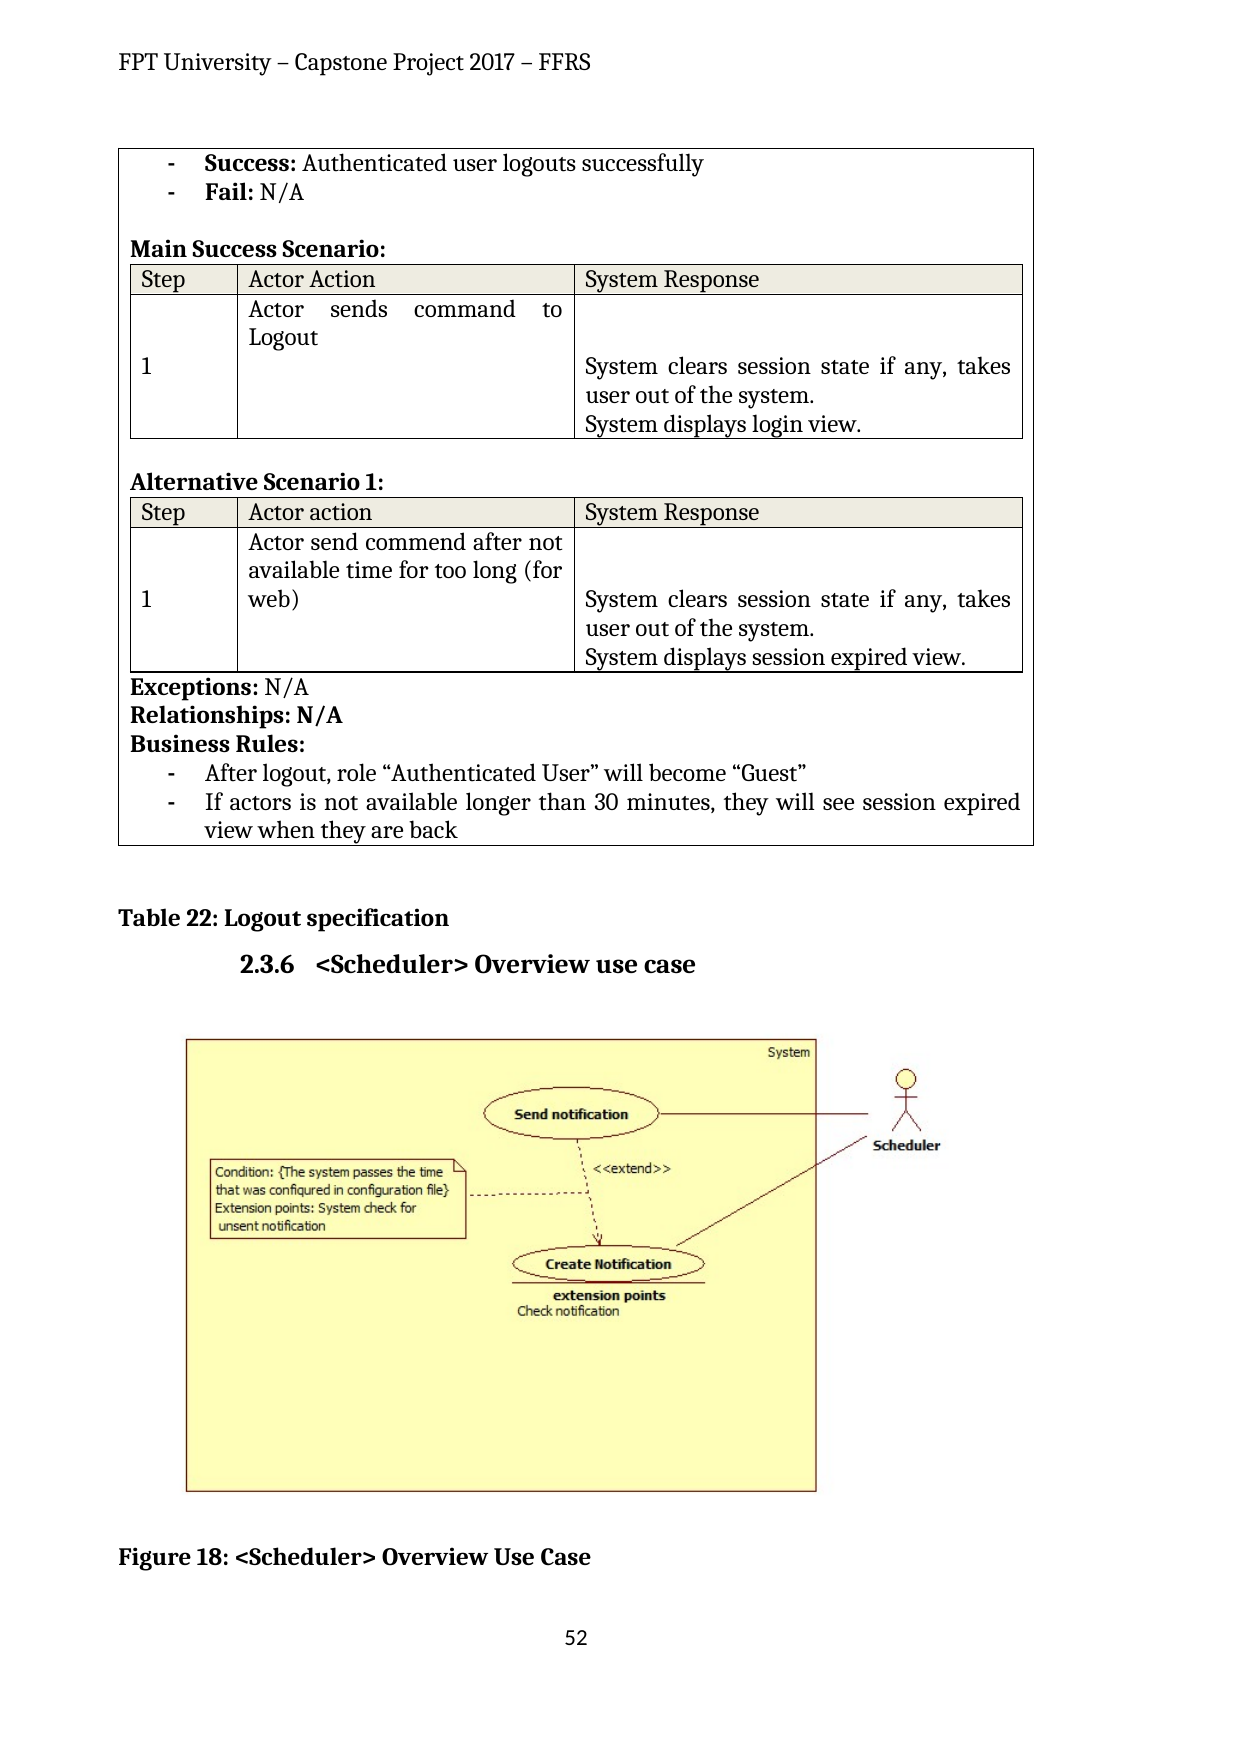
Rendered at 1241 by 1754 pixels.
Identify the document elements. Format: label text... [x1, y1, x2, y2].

picture [162, 1015, 969, 1516]
subtitle <Scheduler> Overview use case [240, 949, 1033, 981]
text Figure 18: <Scheduler> Overview Use Case [118, 1543, 1033, 1572]
list Table 22: Logout specification [118, 904, 1033, 933]
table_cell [119, 149, 1033, 845]
